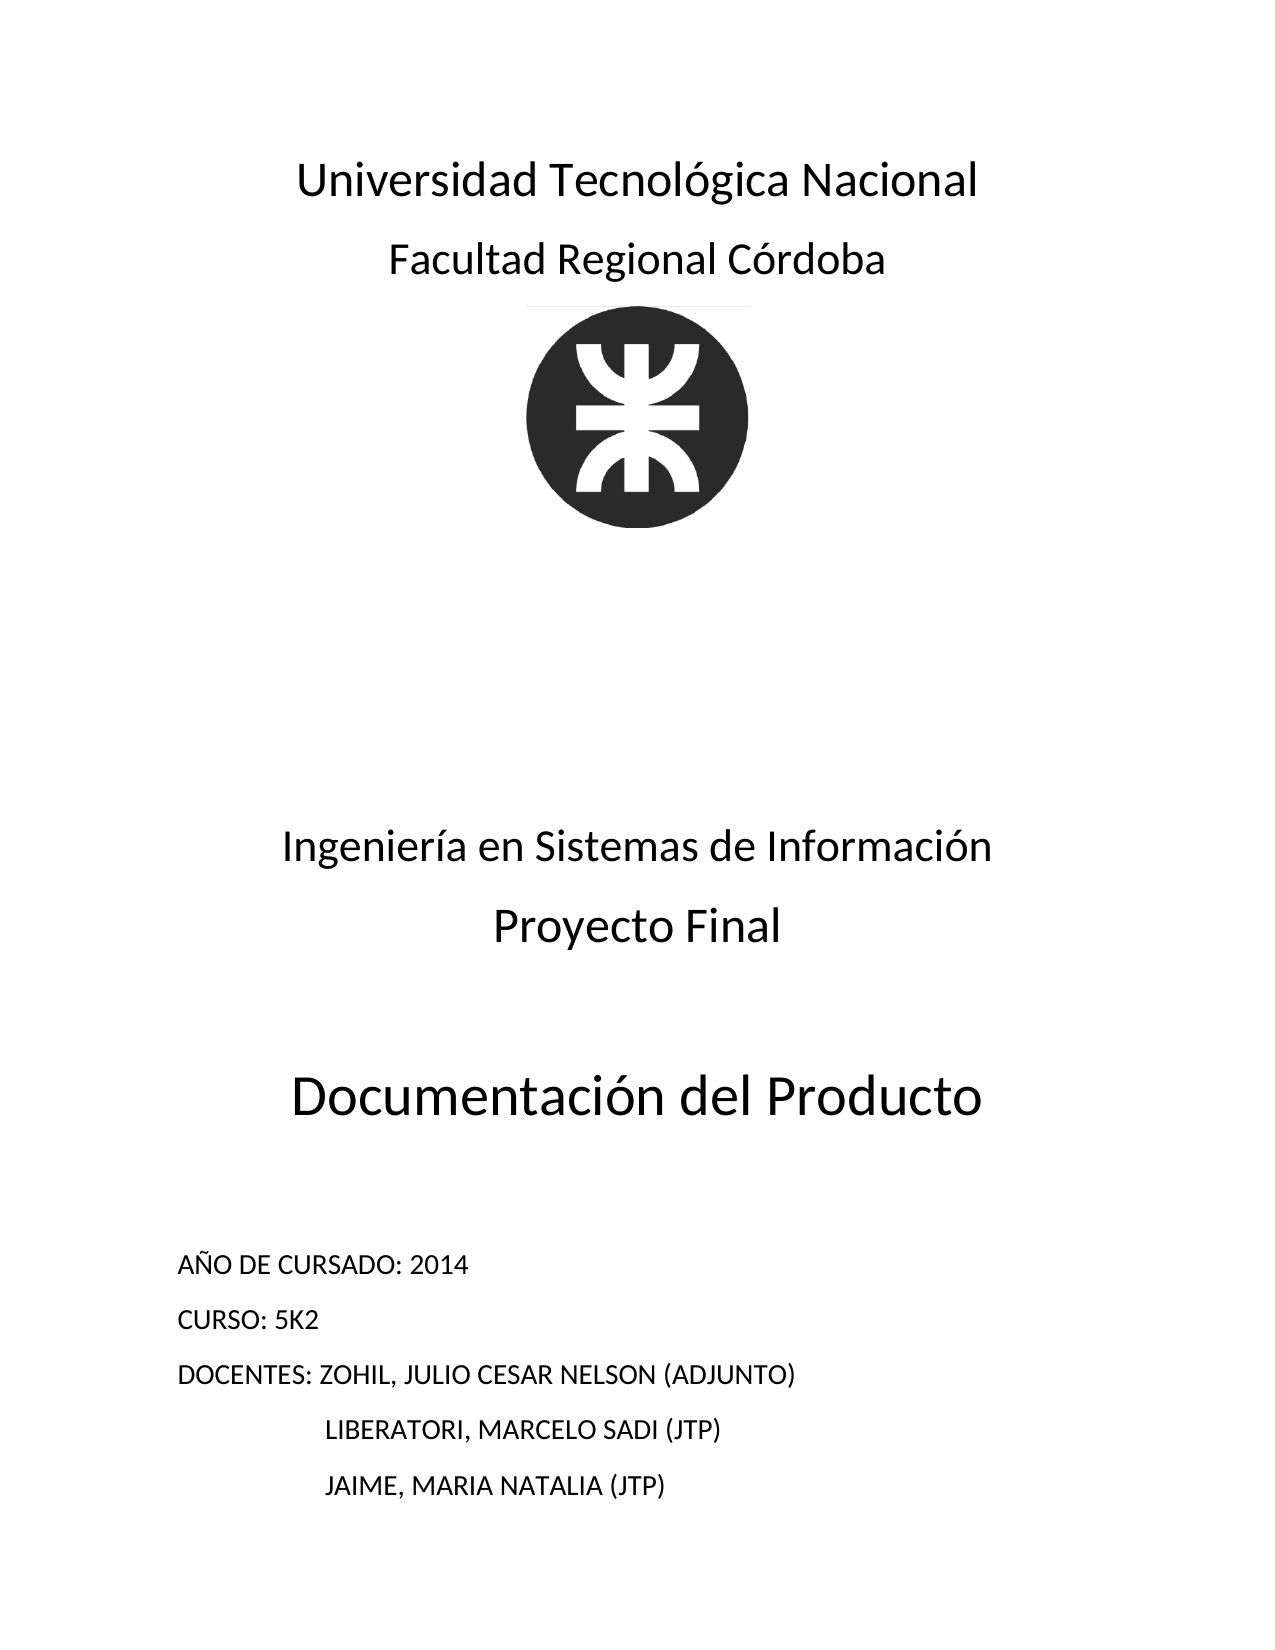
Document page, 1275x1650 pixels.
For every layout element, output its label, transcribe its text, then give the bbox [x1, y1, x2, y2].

text AÑO DE CURSADO: 2014 [177, 1246, 1098, 1282]
text Universidad Tecnológica Nacional [177, 148, 1098, 209]
text Liberatori, Marcelo Sadi (JTP) [251, 1411, 1098, 1447]
text Jaime, Maria Natalia (JTP) [251, 1467, 1098, 1502]
text Facultad Regional Córdoba Ingeniería en Sistemas de Información [177, 230, 1098, 873]
text DOCENTES: Zohil, Julio Cesar Nelson (Adjunto) [177, 1356, 1098, 1392]
picture [526, 306, 749, 528]
text Documentación del Producto [177, 1059, 1098, 1130]
text CURSO: 5K2 [177, 1301, 1098, 1337]
text Proyecto Final [177, 894, 1098, 955]
